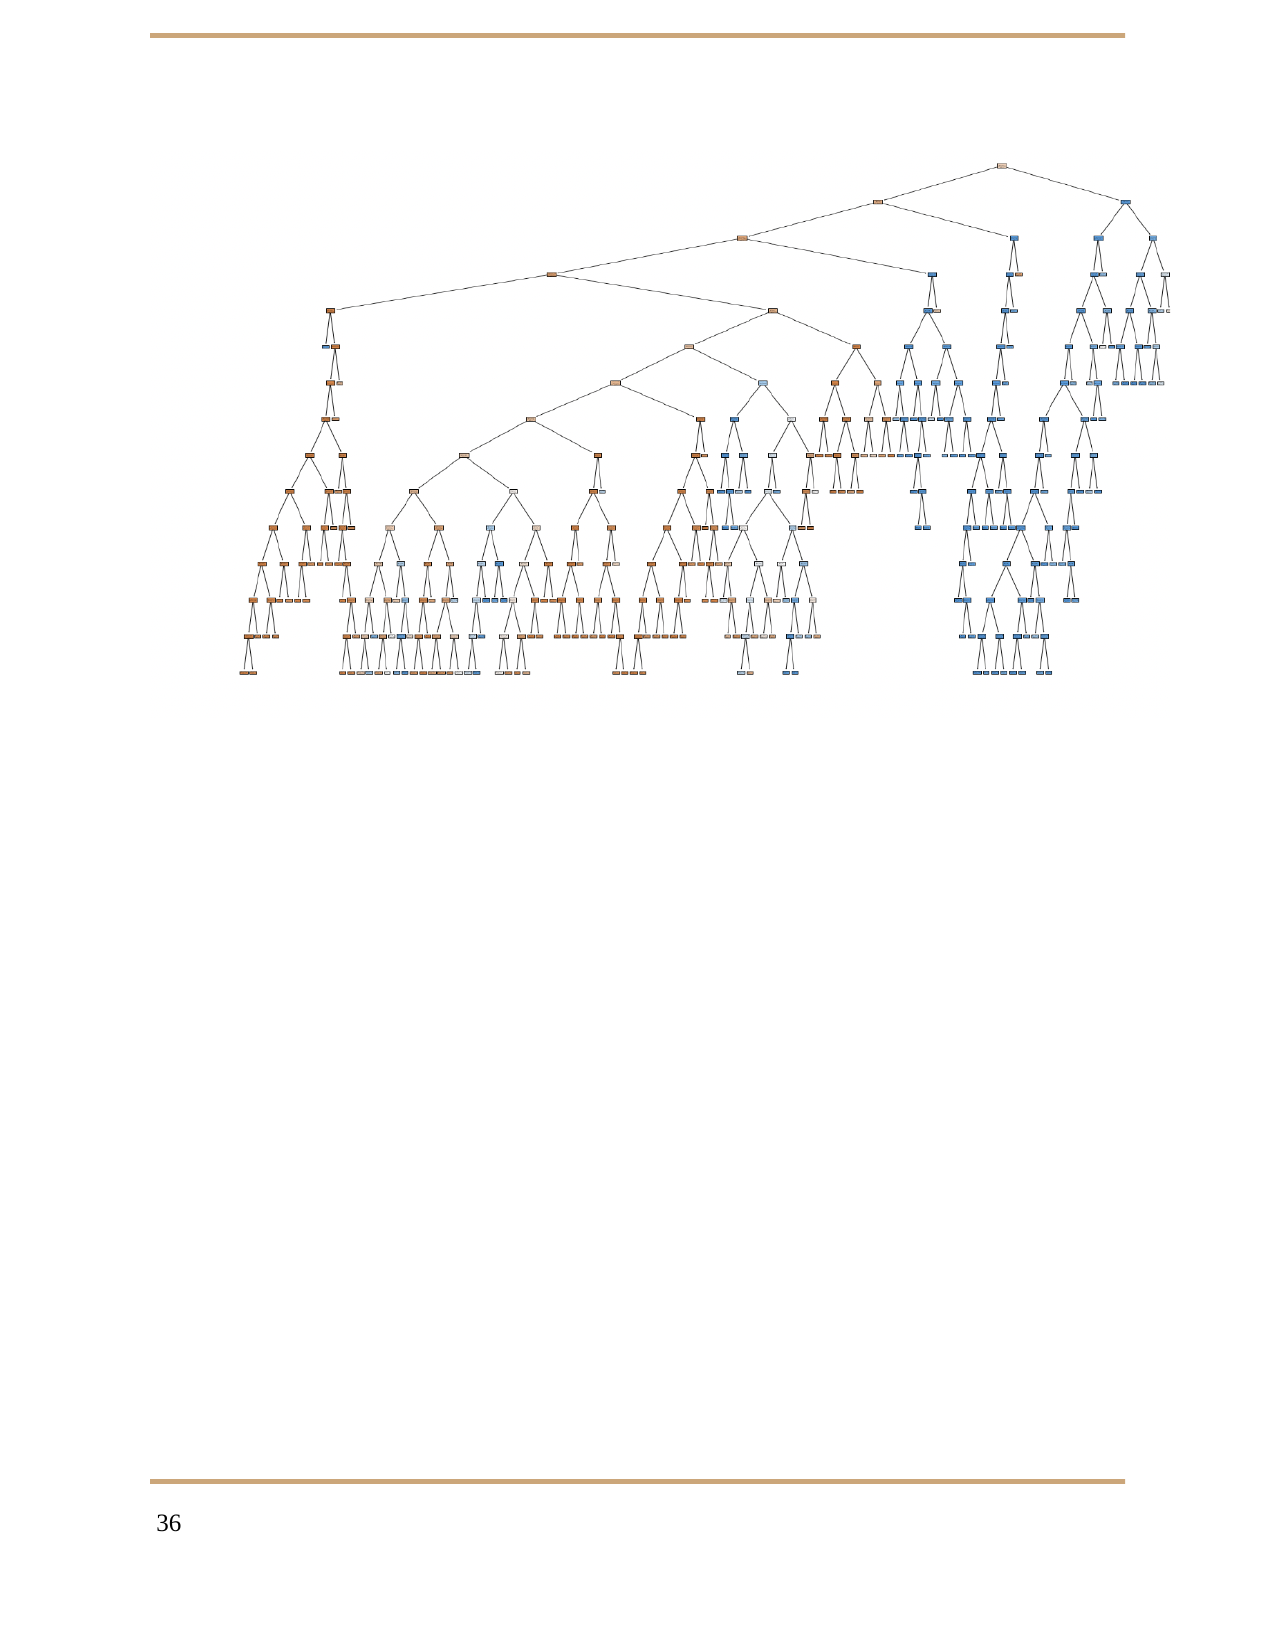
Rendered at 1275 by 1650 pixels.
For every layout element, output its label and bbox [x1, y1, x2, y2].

picture [150, 33, 1125, 38]
picture [150, 150, 1171, 718]
picture [150, 1479, 1125, 1484]
